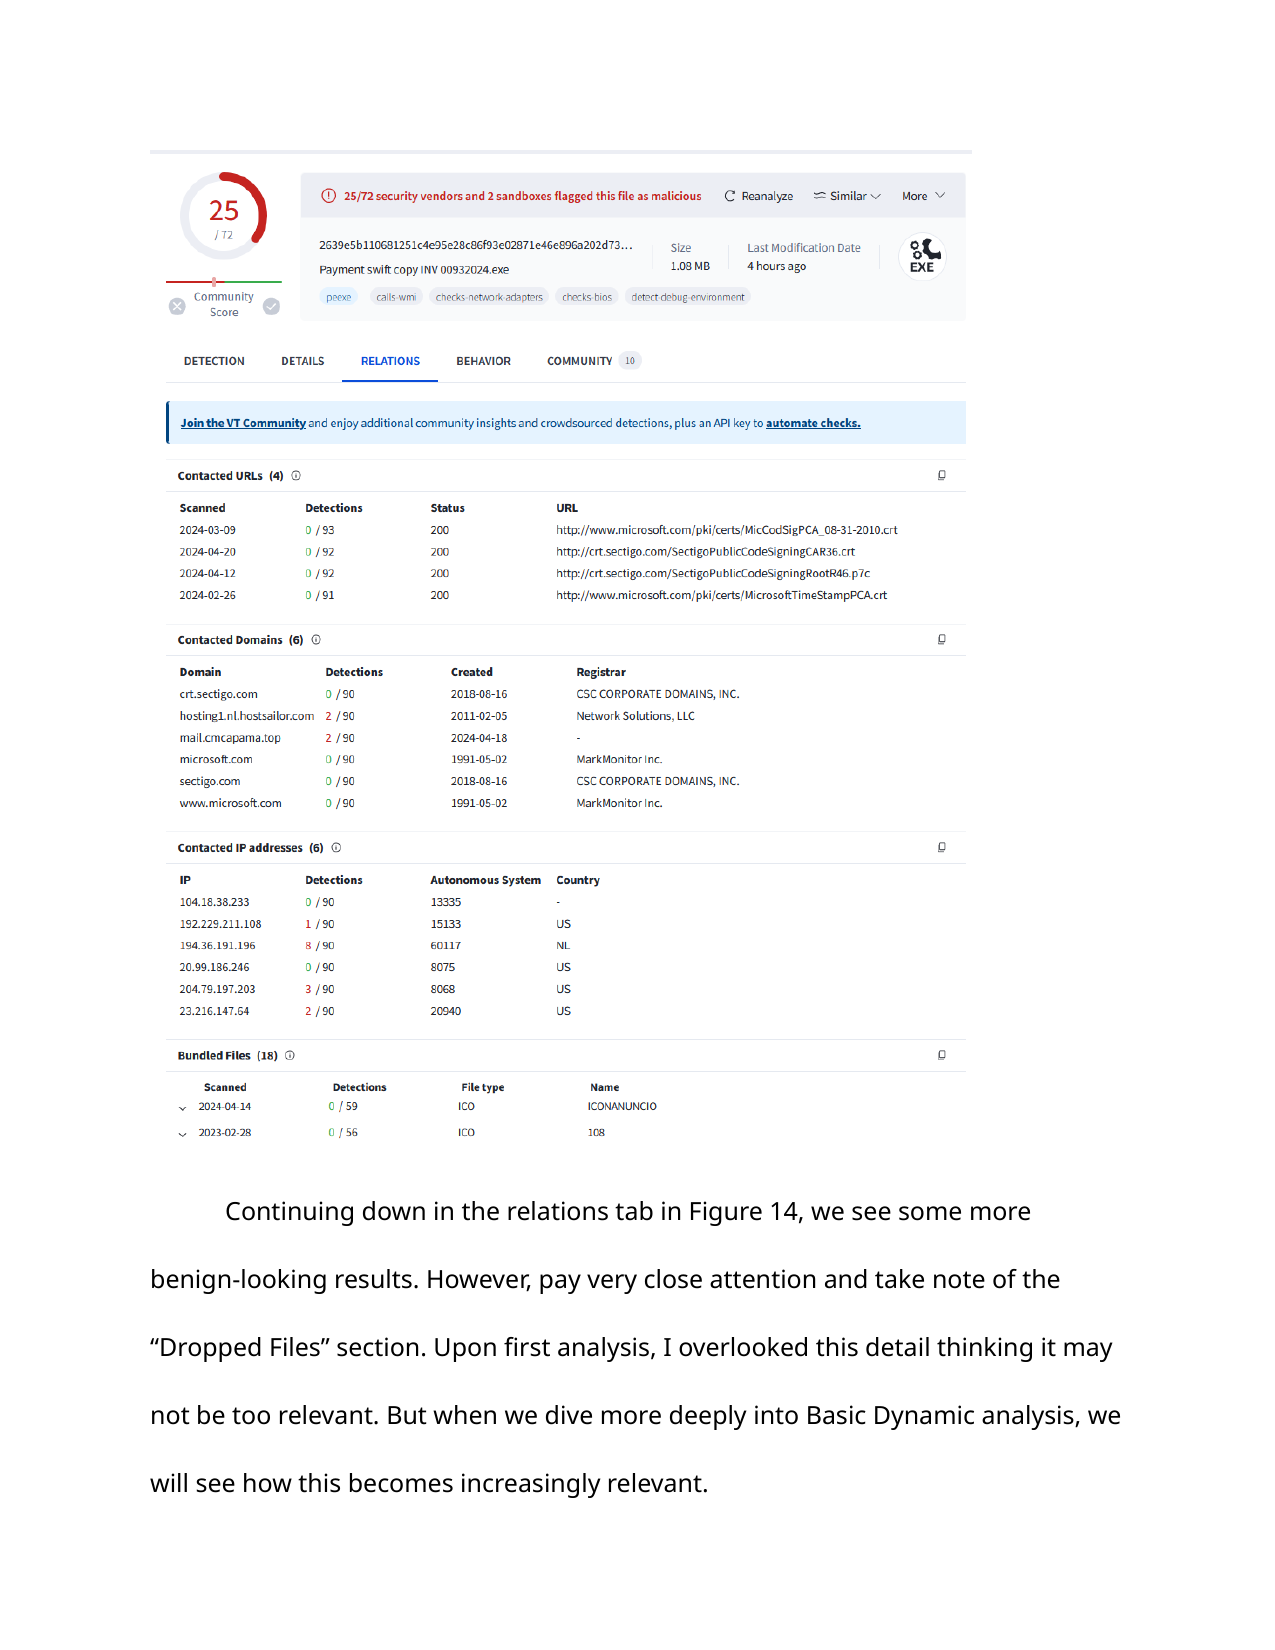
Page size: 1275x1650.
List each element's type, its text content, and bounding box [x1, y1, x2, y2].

picture [150, 150, 972, 1149]
text Continuing down in the relations tab in Figure 14, we see some more benign-looking results. However, pay very close attention and take note of the “Dropped Files” section. Upon first analysis, I overlooked this detail thinking it may not be too relevant. But when we dive more deeply into Basic Dynamic analysis, we will see how this becomes increasingly relevant. [150, 1193, 1125, 1500]
